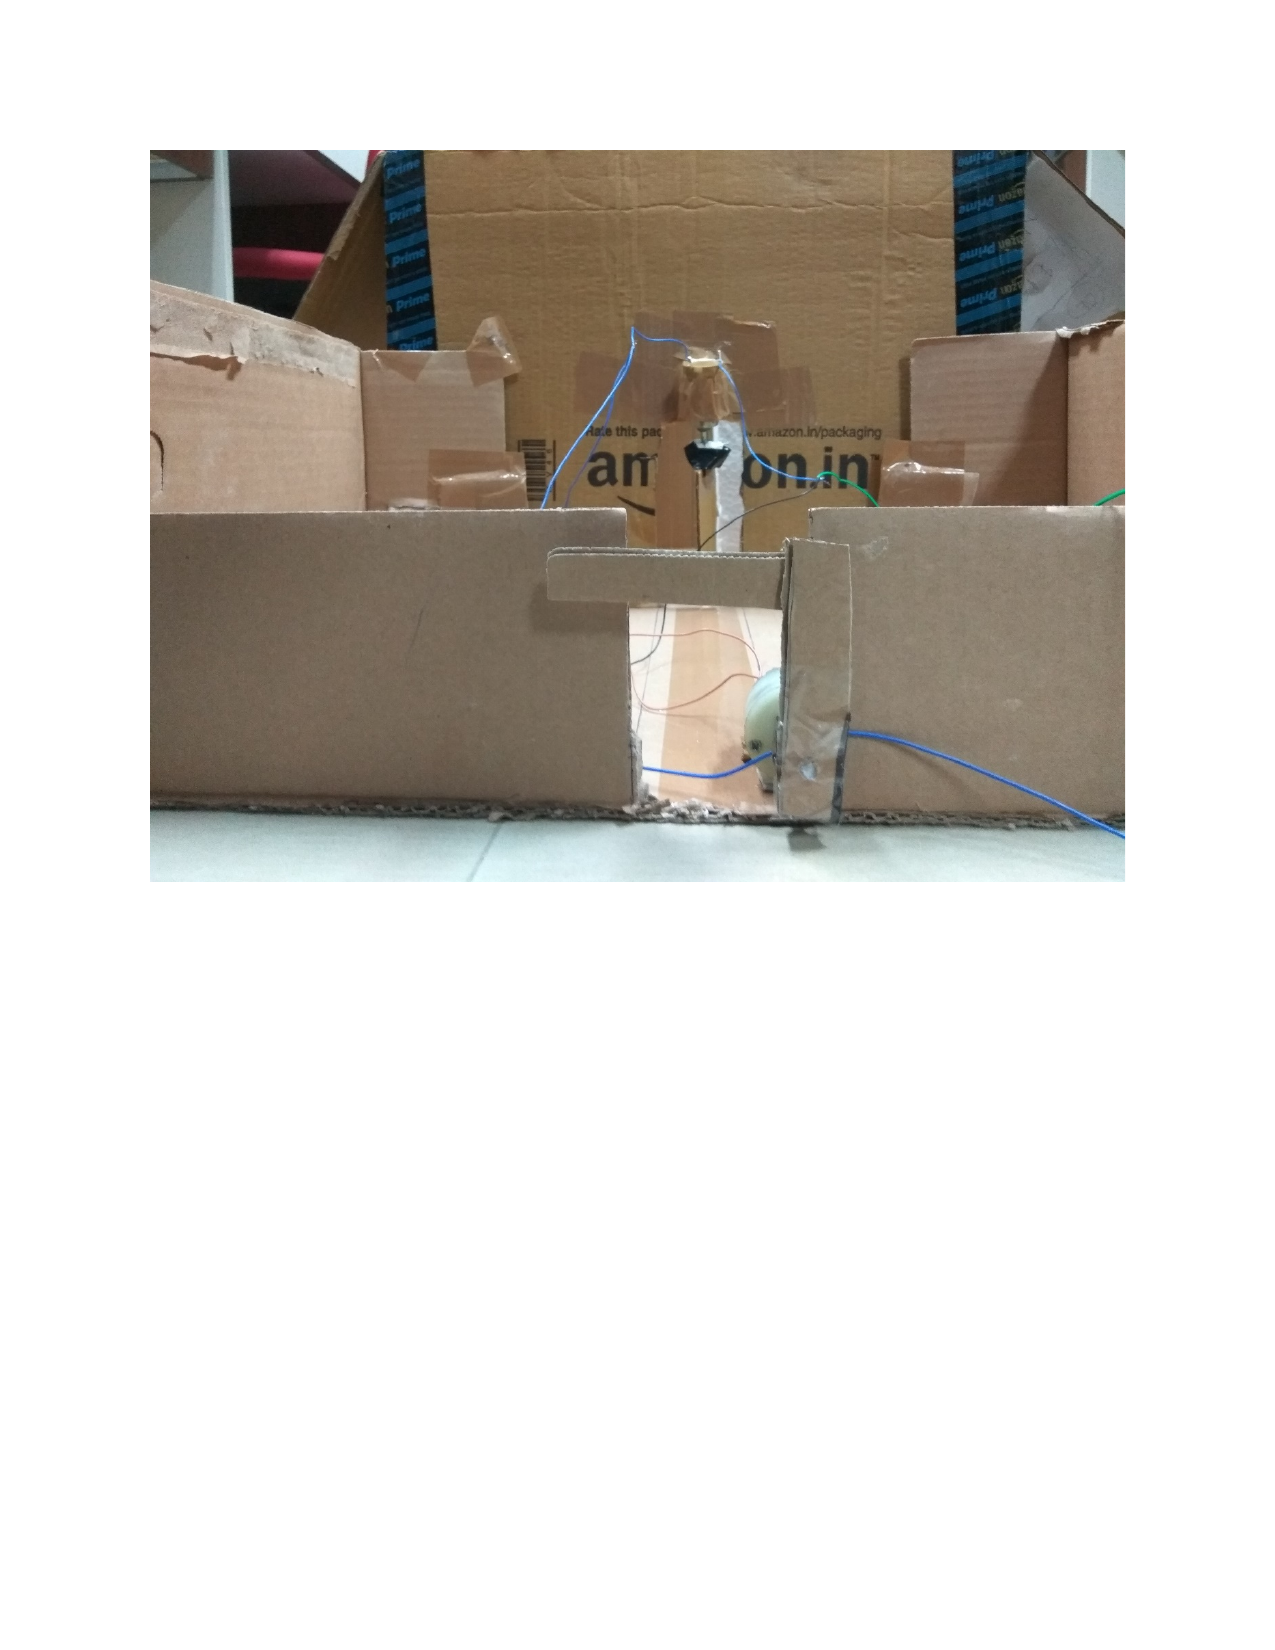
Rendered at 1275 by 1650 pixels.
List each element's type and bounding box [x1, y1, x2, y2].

picture [150, 150, 1125, 882]
